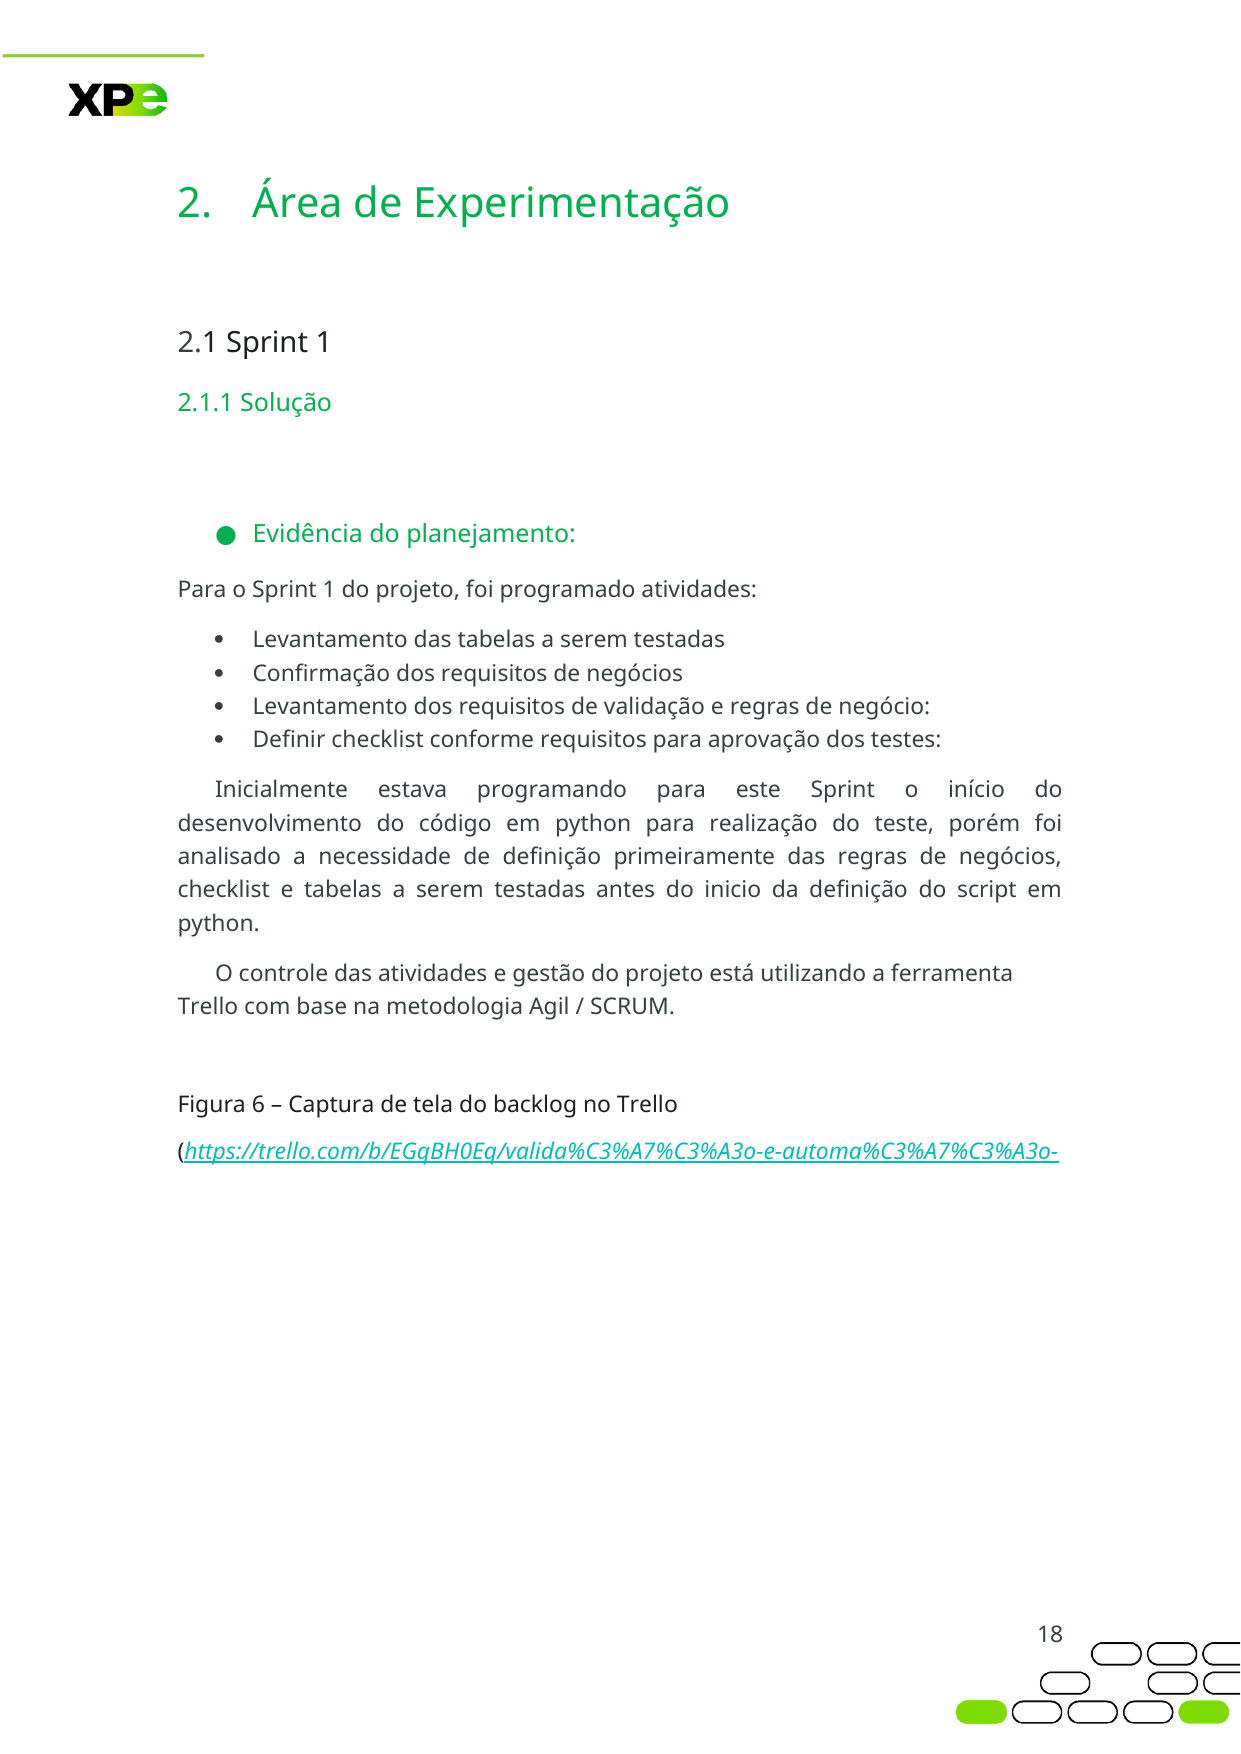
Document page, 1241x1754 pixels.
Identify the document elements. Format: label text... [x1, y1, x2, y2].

text Figura 6 – Captura de tela do backlog no Trello (https://trello.com/b/EGqBH0Eq/valida%C3%A7%C3%A3o-e-automa%C3%A7%C3%A3o-de-migra%C3%A7%C3%A3o-database) [177, 1088, 1063, 1166]
subtitle 2.1 Sprint 1 [177, 321, 1063, 361]
subtitle 2.1.1 Solução [177, 385, 1063, 419]
list Levantamento das tabelas a serem testadas [215, 621, 1063, 655]
picture [955, 1642, 1241, 1724]
picture [2, 51, 205, 148]
text O controle das atividades e gestão do projeto está utilizando a ferramenta Trello com base na metodologia Agil / SCRUM. [177, 955, 1063, 1021]
text Inicialmente estava programando para este Sprint o início do desenvolvimento do código em python para realização do teste, porém foi analisado a necessidade de definição primeiramente das regras de negócios, checklist e tabelas a serem testadas antes do inicio da definição do script em python. [177, 771, 1063, 938]
list Levantamento dos requisitos de validação e regras de negócio: [215, 688, 1063, 721]
text Para o Sprint 1 do projeto, foi programado atividades: [177, 571, 1063, 605]
subtitle 2. Área de Experimentação [177, 173, 1063, 229]
list Definir checklist conforme requisitos para aprovação dos testes: [215, 721, 1063, 755]
subtitle Evidência do planejamento: [215, 516, 1063, 550]
list Confirmação dos requisitos de negócios [215, 655, 1063, 688]
